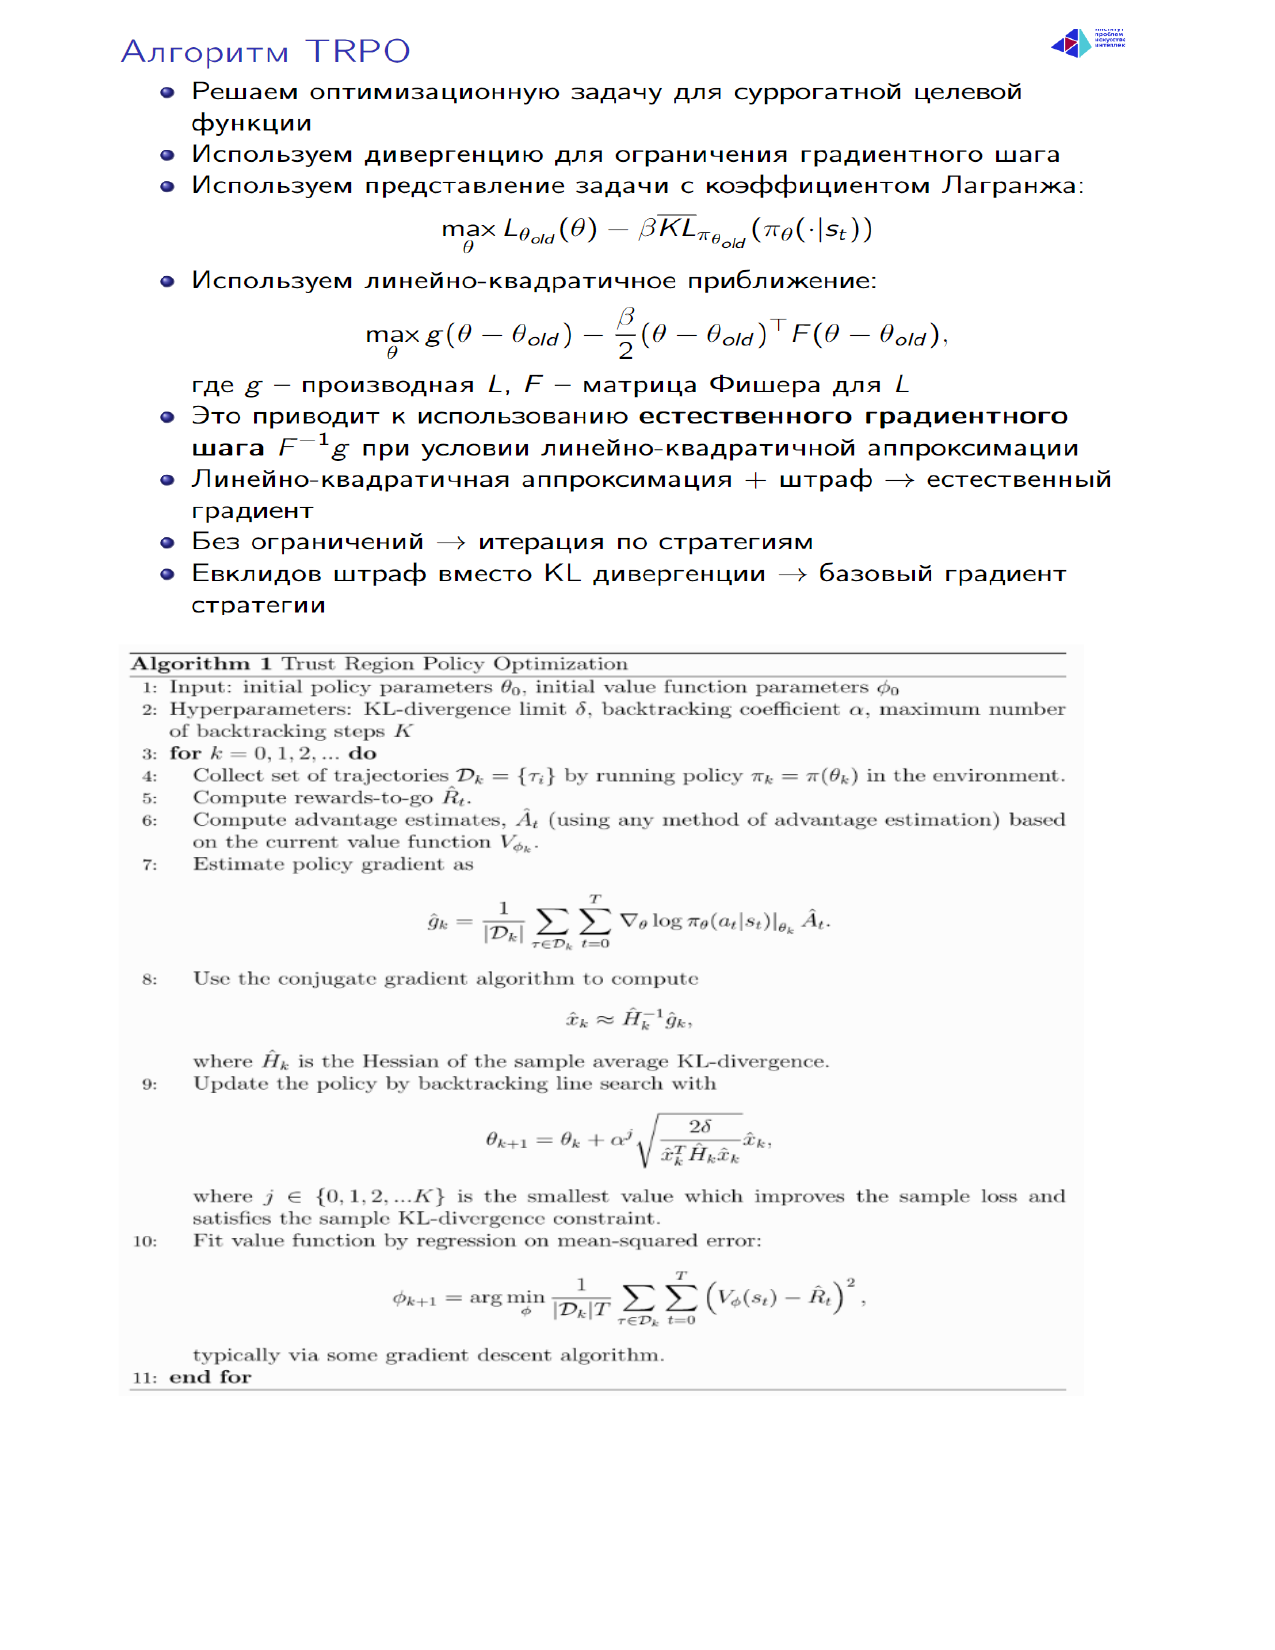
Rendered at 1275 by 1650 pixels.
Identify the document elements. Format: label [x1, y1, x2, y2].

picture [103, 29, 1126, 615]
picture [103, 633, 1126, 1396]
